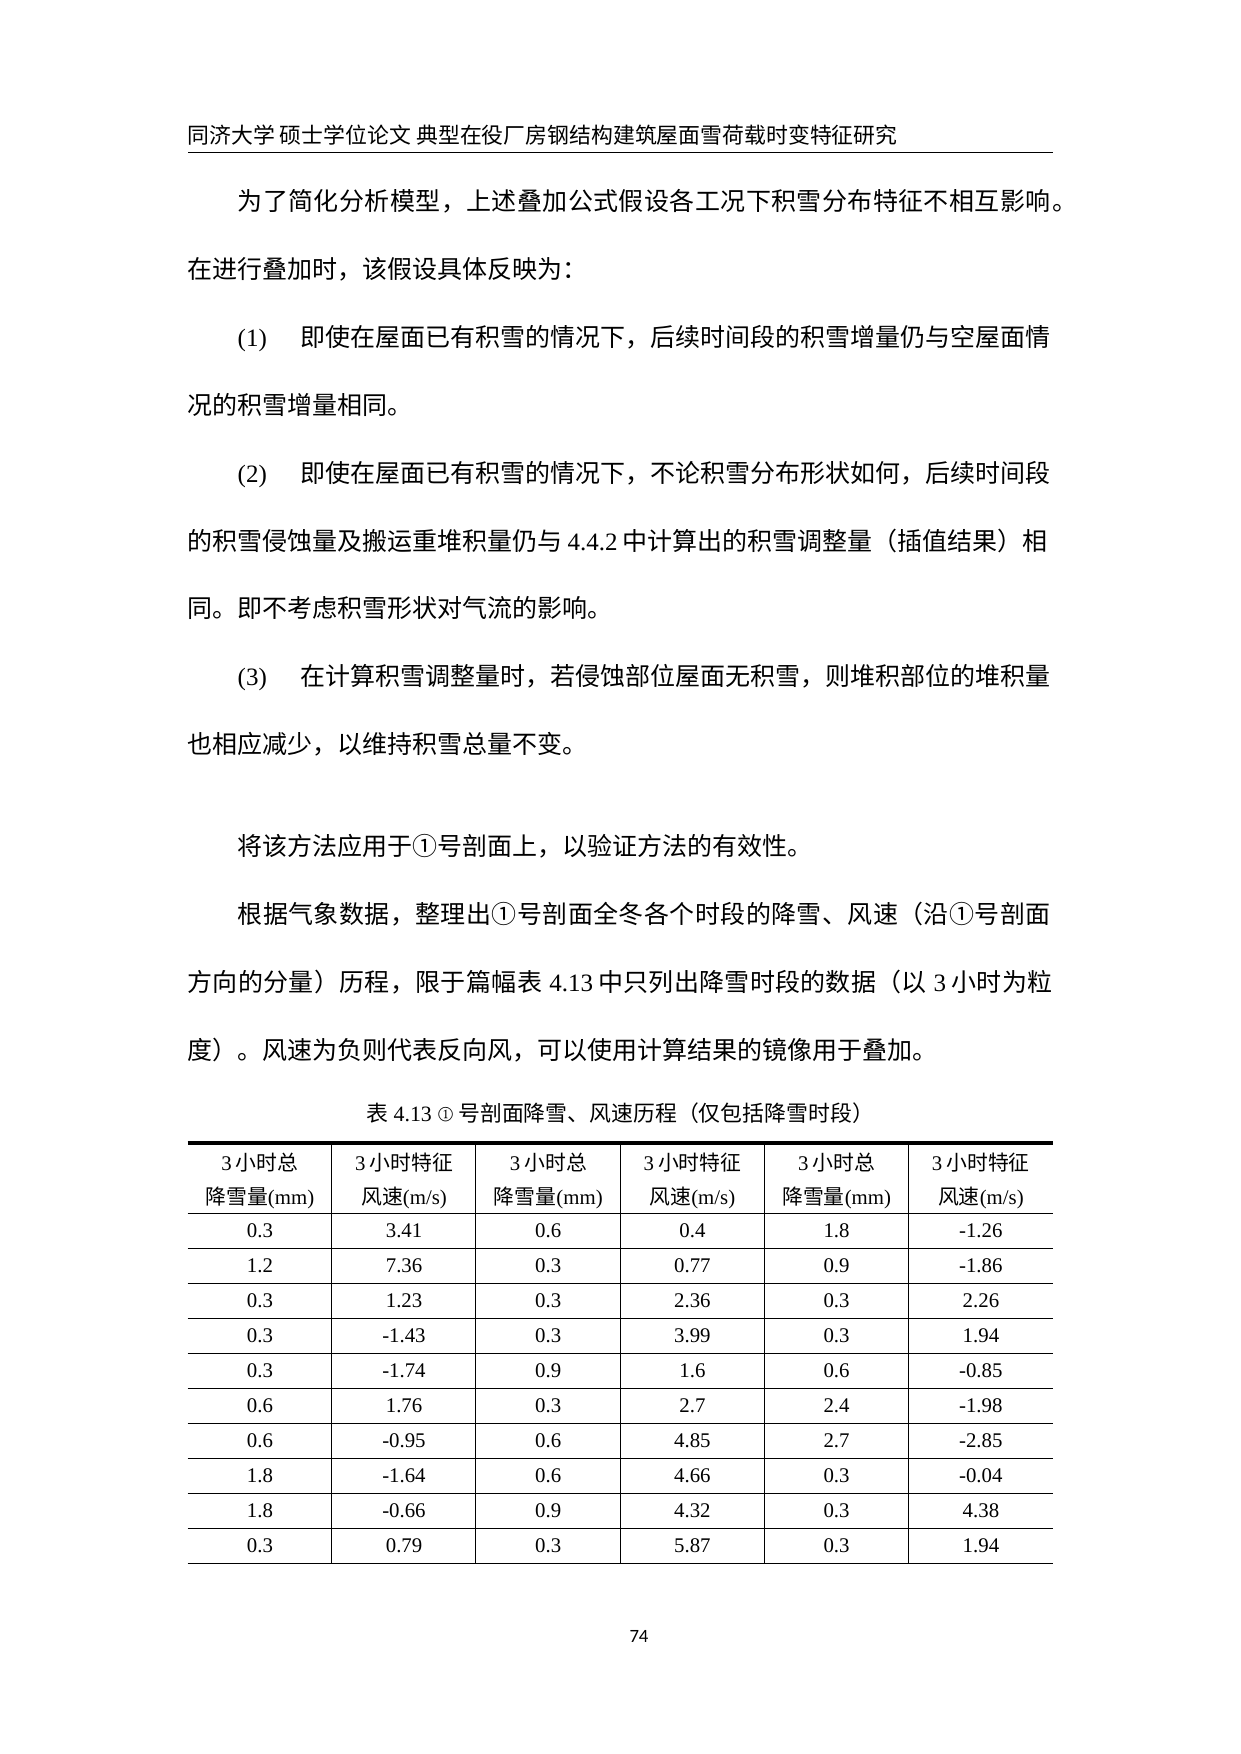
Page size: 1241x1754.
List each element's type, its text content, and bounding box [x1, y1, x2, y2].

table_cell 5.87 [621, 1529, 764, 1562]
table_cell 0.6 [476, 1214, 620, 1247]
table_cell -1.86 [909, 1249, 1053, 1282]
table_cell 0.3 [765, 1459, 908, 1492]
table_cell -0.85 [909, 1354, 1053, 1387]
table_cell 0.6 [188, 1389, 331, 1422]
table_cell 0.3 [188, 1284, 331, 1317]
table_cell 0.3 [765, 1529, 908, 1562]
text 将该方法应用于①号剖面上，以验证方法的有效性。 [187, 811, 1053, 879]
table_cell 2.4 [765, 1389, 908, 1422]
table_cell -1.26 [909, 1214, 1053, 1247]
table_cell 0.3 [476, 1284, 620, 1317]
table_cell 1.76 [332, 1389, 475, 1422]
table_header 3小时总 降雪量(mm) [188, 1145, 331, 1212]
table_header 3小时总 降雪量(mm) [476, 1145, 620, 1212]
table_cell 1.94 [909, 1529, 1053, 1562]
table_header 3小时特征 风速(m/s) [332, 1145, 475, 1212]
table_cell -0.66 [332, 1494, 475, 1527]
table_cell 4.38 [909, 1494, 1053, 1527]
table_cell 0.3 [188, 1214, 331, 1247]
table_cell 0.6 [476, 1424, 620, 1457]
table_cell 0.3 [765, 1284, 908, 1317]
table_cell -2.85 [909, 1424, 1053, 1457]
table_cell 3.41 [332, 1214, 475, 1247]
table_cell 0.4 [621, 1214, 764, 1247]
table_cell -1.74 [332, 1354, 475, 1387]
table_cell 4.85 [621, 1424, 764, 1457]
table_cell 0.3 [476, 1389, 620, 1422]
table_cell 0.6 [188, 1424, 331, 1457]
table_cell 1.23 [332, 1284, 475, 1317]
table_cell -1.98 [909, 1389, 1053, 1422]
table_cell 0.3 [188, 1319, 331, 1352]
table_cell 1.8 [188, 1494, 331, 1527]
table_header 3小时总 降雪量(mm) [765, 1145, 908, 1212]
table_cell 0.3 [476, 1249, 620, 1282]
table_cell 0.9 [765, 1249, 908, 1282]
table_cell 0.3 [476, 1529, 620, 1562]
table_cell 1.6 [621, 1354, 764, 1387]
table_cell 0.79 [332, 1529, 475, 1562]
list 即使在屋面已有积雪的情况下，不论积雪分布形状如何，后续时间段的积雪侵蚀量及搬运重堆积量仍与4.4.2中计算出的积雪调整量（插值结果）相同。即不考虑积雪形状对气流的影响。 [187, 437, 1053, 641]
table_cell 7.36 [332, 1249, 475, 1282]
table_cell 0.3 [188, 1529, 331, 1562]
table_header 3小时特征 风速(m/s) [621, 1145, 764, 1212]
table_cell 2.7 [765, 1424, 908, 1457]
table_cell 0.3 [188, 1354, 331, 1387]
table_cell -1.43 [332, 1319, 475, 1352]
table_cell 0.6 [476, 1459, 620, 1492]
table_cell 2.36 [621, 1284, 764, 1317]
list 即使在屋面已有积雪的情况下，后续时间段的积雪增量仍与空屋面情况的积雪增量相同。 [187, 301, 1053, 437]
table_cell 1.2 [188, 1249, 331, 1282]
table_cell 4.32 [621, 1494, 764, 1527]
table_cell 0.9 [476, 1494, 620, 1527]
table_cell 0.9 [476, 1354, 620, 1387]
table_cell 0.6 [765, 1354, 908, 1387]
table_cell 0.3 [765, 1319, 908, 1352]
table_cell 2.7 [621, 1389, 764, 1422]
text 为了简化分析模型，上述叠加公式假设各工况下积雪分布特征不相互影响。在进行叠加时，该假设具体反映为： [187, 166, 1053, 301]
table_cell 0.3 [765, 1494, 908, 1527]
table_cell 1.94 [909, 1319, 1053, 1352]
list 在计算积雪调整量时，若侵蚀部位屋面无积雪，则堆积部位的堆积量也相应减少，以维持积雪总量不变。 [187, 641, 1053, 777]
table_cell 1.8 [765, 1214, 908, 1247]
table_cell -0.04 [909, 1459, 1053, 1492]
table_cell -1.64 [332, 1459, 475, 1492]
table_header 3小时特征 风速(m/s) [909, 1145, 1053, 1212]
table_cell 1.8 [188, 1459, 331, 1492]
table_cell 3.99 [621, 1319, 764, 1352]
table_cell -0.95 [332, 1424, 475, 1457]
table_cell 0.77 [621, 1249, 764, 1282]
table_cell 0.3 [476, 1319, 620, 1352]
table_cell 2.26 [909, 1284, 1053, 1317]
table_cell 4.66 [621, 1459, 764, 1492]
